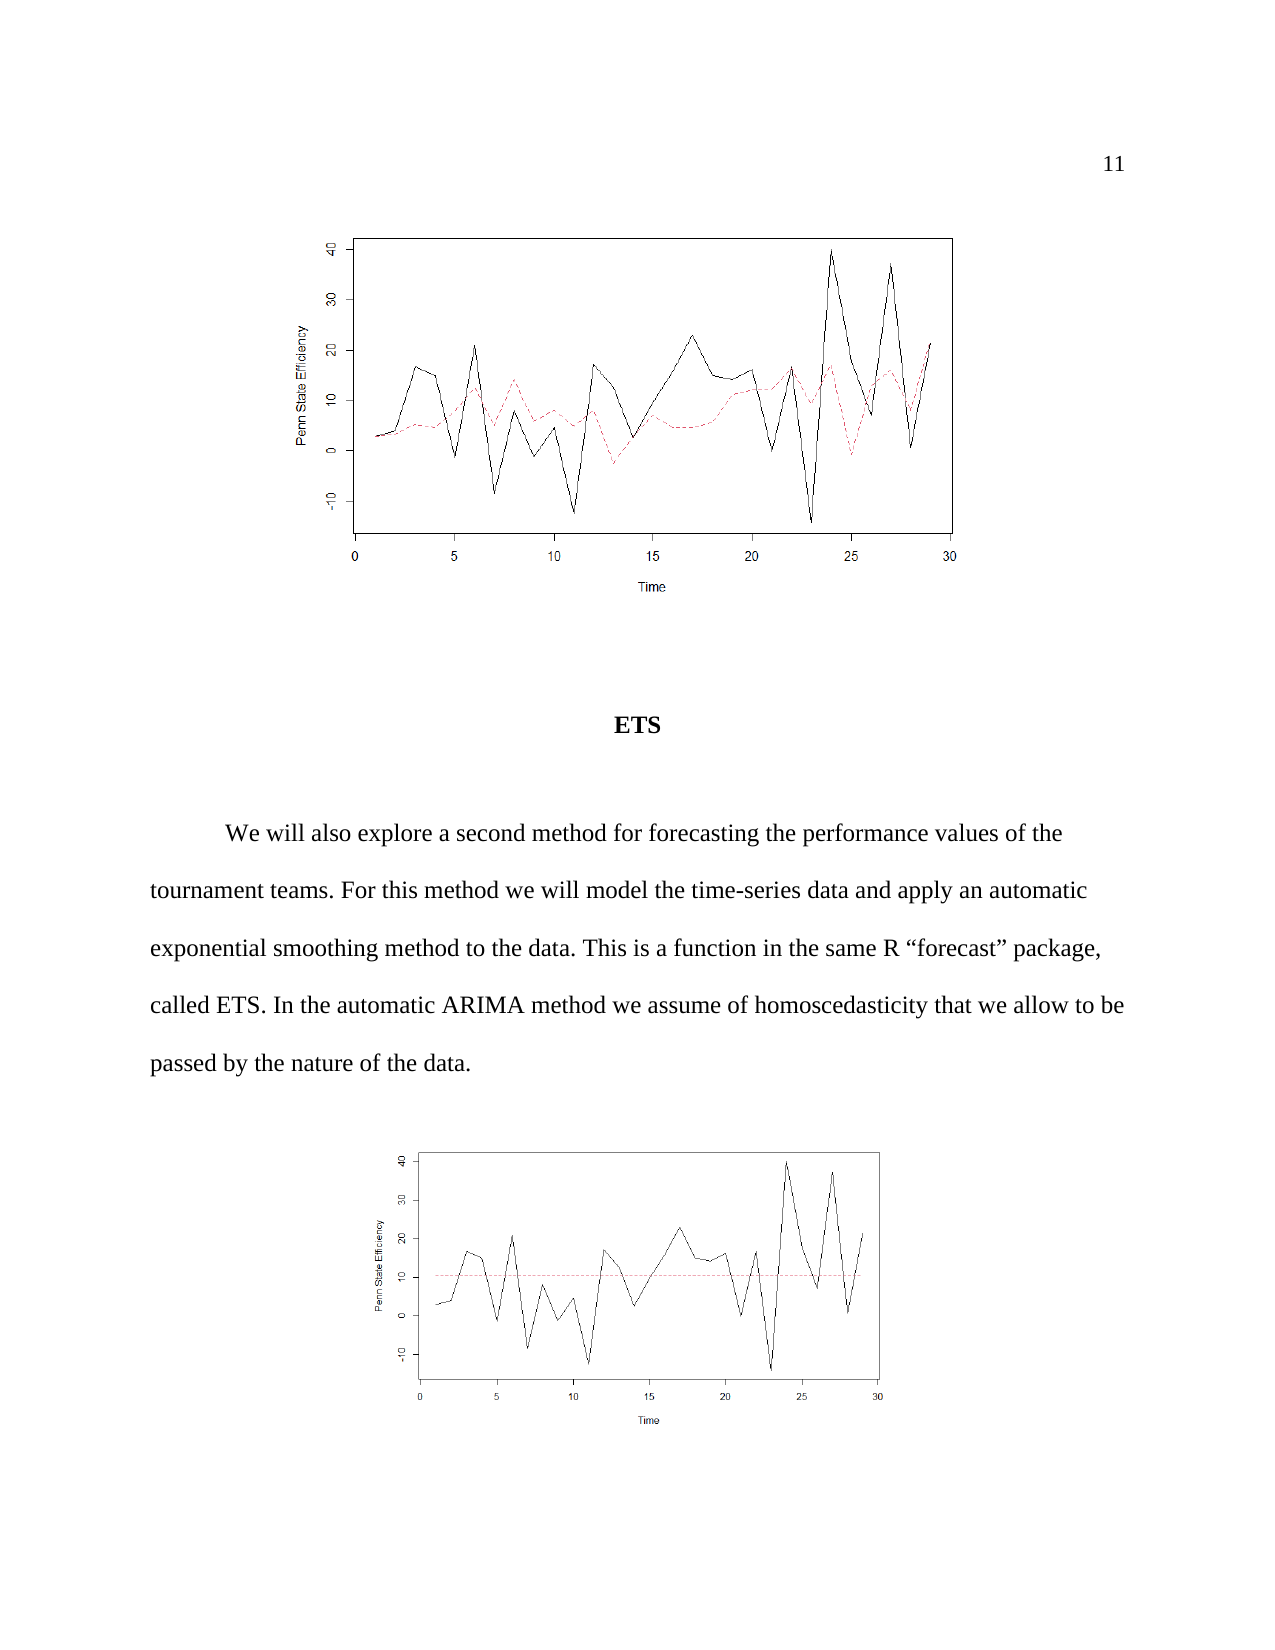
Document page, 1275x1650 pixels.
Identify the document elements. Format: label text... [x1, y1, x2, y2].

subtitle ETS [150, 711, 1125, 739]
picture [371, 1105, 904, 1438]
picture [291, 176, 984, 610]
text We will also explore a second method for forecasting the performance values of the tournament teams. For this method we will model the time-series data and apply an automatic exponential smoothing method to the data. This is a function in the same R “forecast” package, called ETS. In the automatic ARIMA method we assume of homoscedasticity that we allow to be passed by the nature of the data. [150, 818, 1125, 1077]
